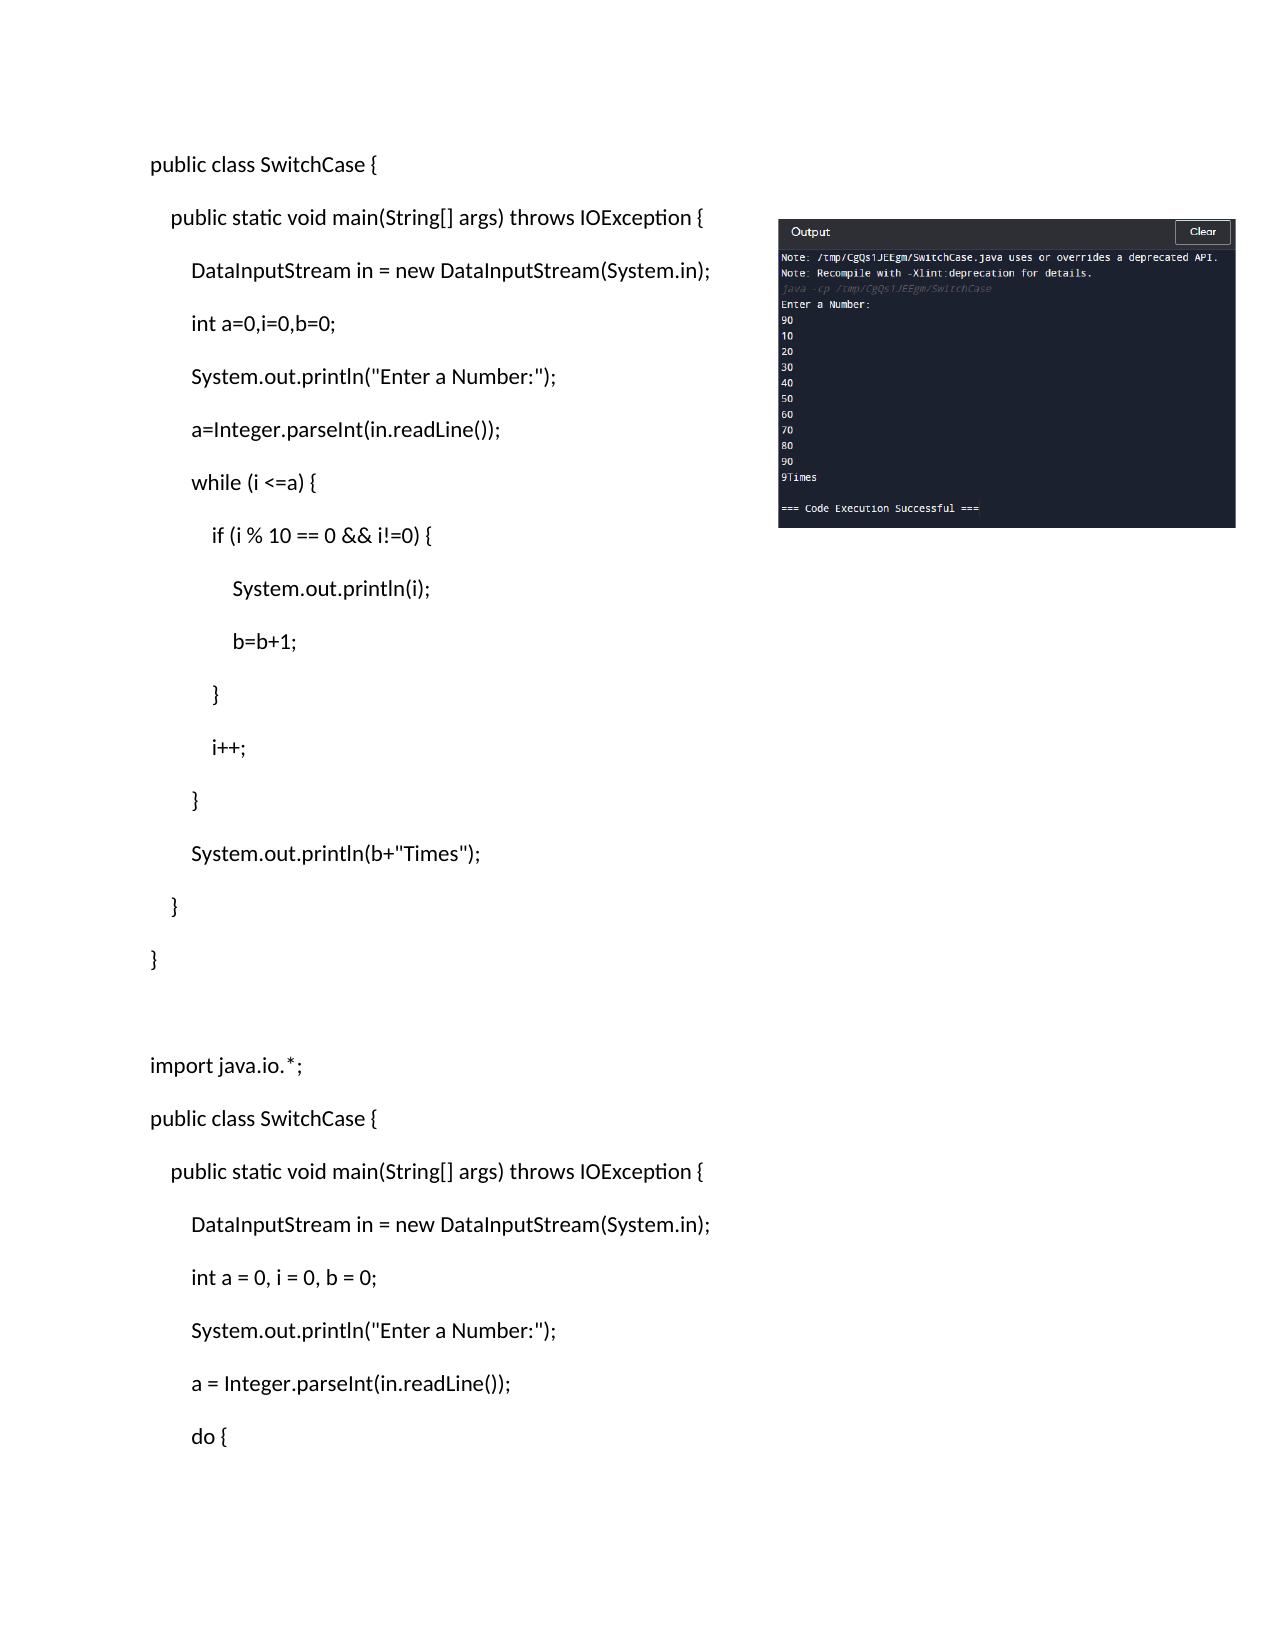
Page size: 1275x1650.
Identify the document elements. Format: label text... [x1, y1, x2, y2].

text public static void main(String[] args) throws IOException { [150, 1157, 1125, 1185]
text a = Integer.parseInt(in.readLine()); [150, 1369, 1125, 1397]
text int a=0,i=0,b=0; [150, 309, 778, 337]
text import java.io.*; [150, 1051, 1125, 1079]
text i++; [150, 733, 1125, 761]
text DataInputStream in = new DataInputStream(System.in); [150, 1210, 1125, 1238]
text public static void main(String[] args) throws IOException { [150, 203, 1125, 231]
text } [150, 892, 1125, 920]
picture [778, 219, 1236, 528]
text System.out.println(i); [150, 574, 1125, 602]
text while (i <=a) { [150, 468, 778, 496]
text System.out.println(b+"Times"); [150, 839, 1125, 867]
text } [150, 786, 1125, 814]
text b=b+1; [150, 627, 1125, 655]
text a=Integer.parseInt(in.readLine()); [150, 415, 778, 443]
text System.out.println("Enter a Number:"); [150, 362, 778, 390]
text if (i % 10 == 0 && i!=0) { [150, 521, 1125, 549]
text do { [150, 1422, 1125, 1451]
text } [150, 945, 1125, 973]
text public class SwitchCase { [150, 150, 1125, 178]
text System.out.println("Enter a Number:"); [150, 1316, 1125, 1344]
text public class SwitchCase { [150, 1104, 1125, 1132]
text int a = 0, i = 0, b = 0; [150, 1263, 1125, 1291]
text DataInputStream in = new DataInputStream(System.in); [150, 256, 778, 284]
text } [150, 680, 1125, 708]
